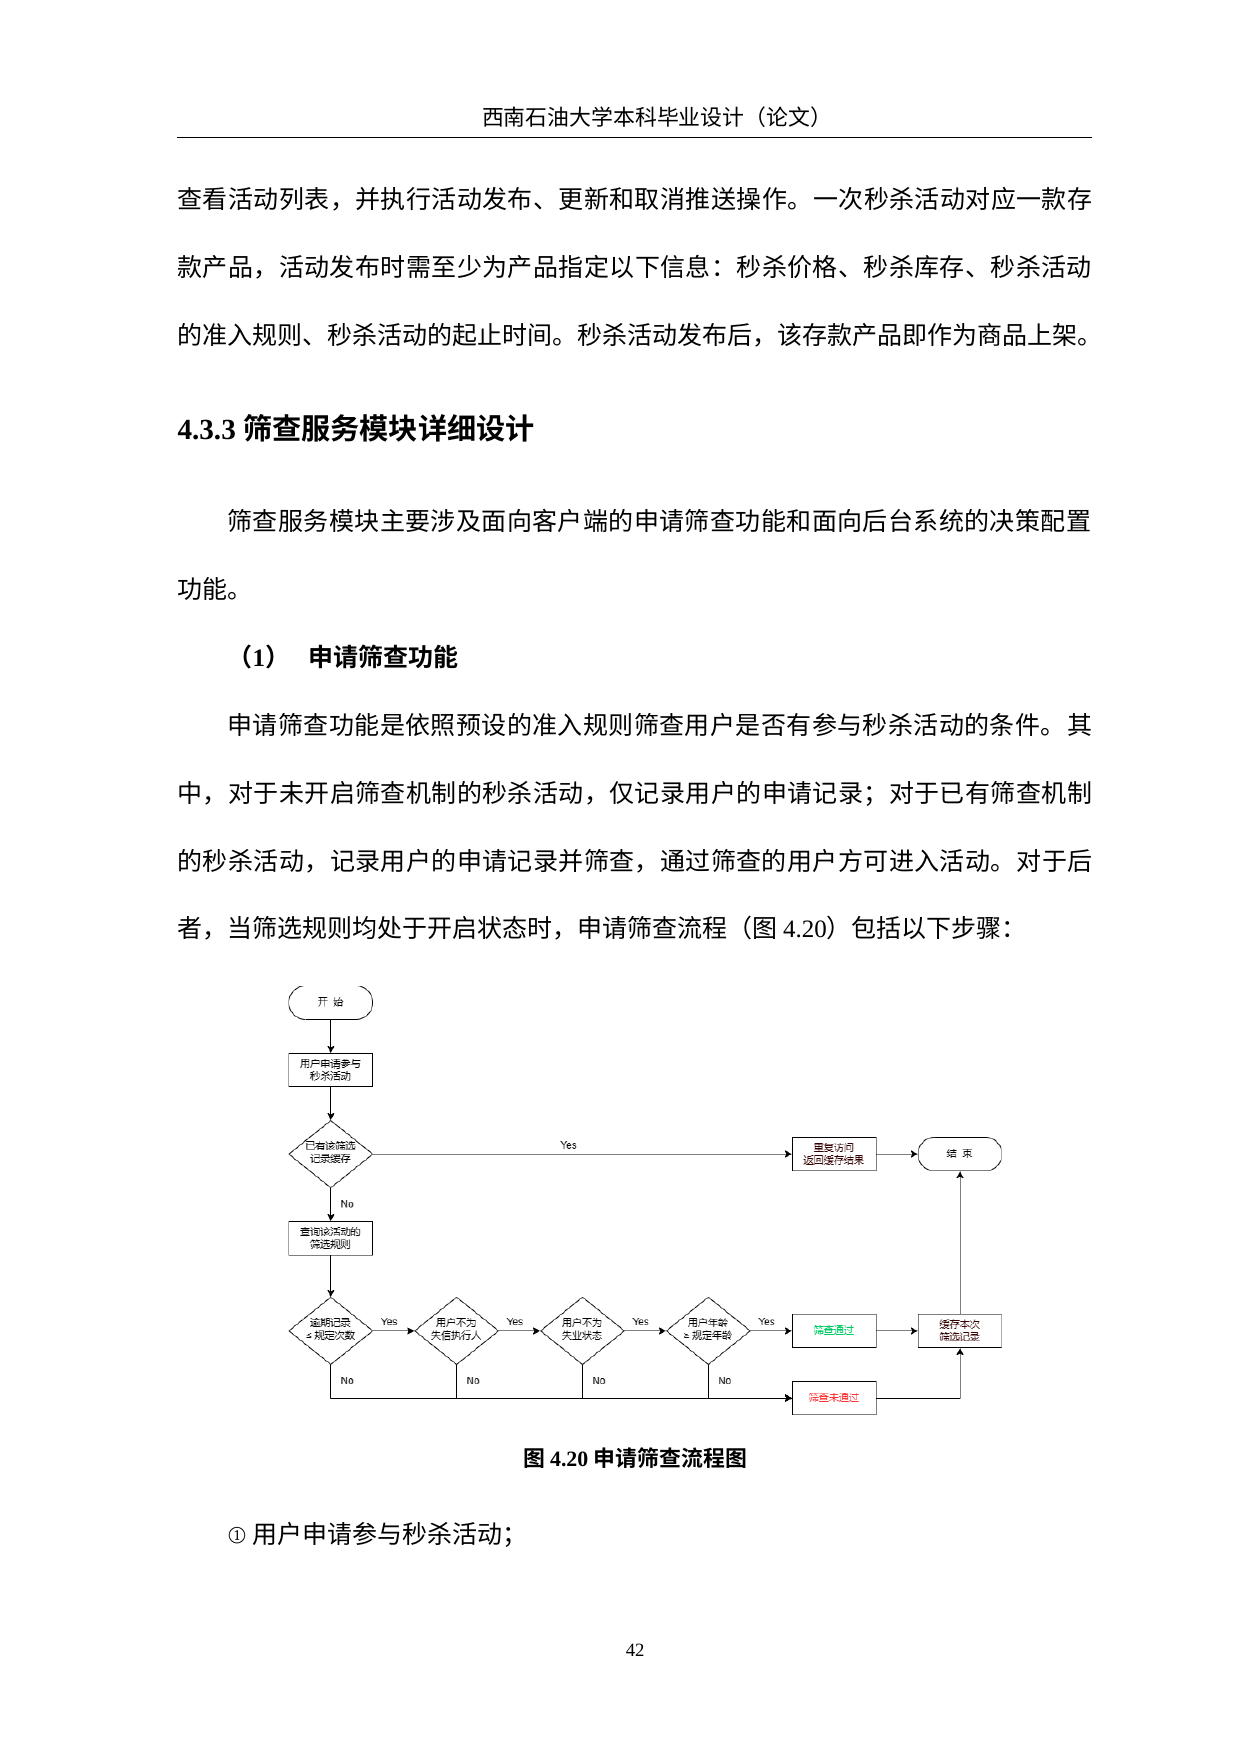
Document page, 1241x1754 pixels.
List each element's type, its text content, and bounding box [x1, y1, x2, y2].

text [177, 164, 1092, 368]
subtitle 筛查服务模块详细设计 [177, 393, 1092, 461]
text ① 用户申请参与秒杀活动； [177, 1499, 1092, 1567]
text 筛查服务模块主要涉及面向客户端的申请筛查功能和面向后台系统的决策配置功能。 [177, 486, 1092, 621]
picture [288, 986, 1002, 1415]
list 申请筛查功能 [227, 621, 1092, 689]
